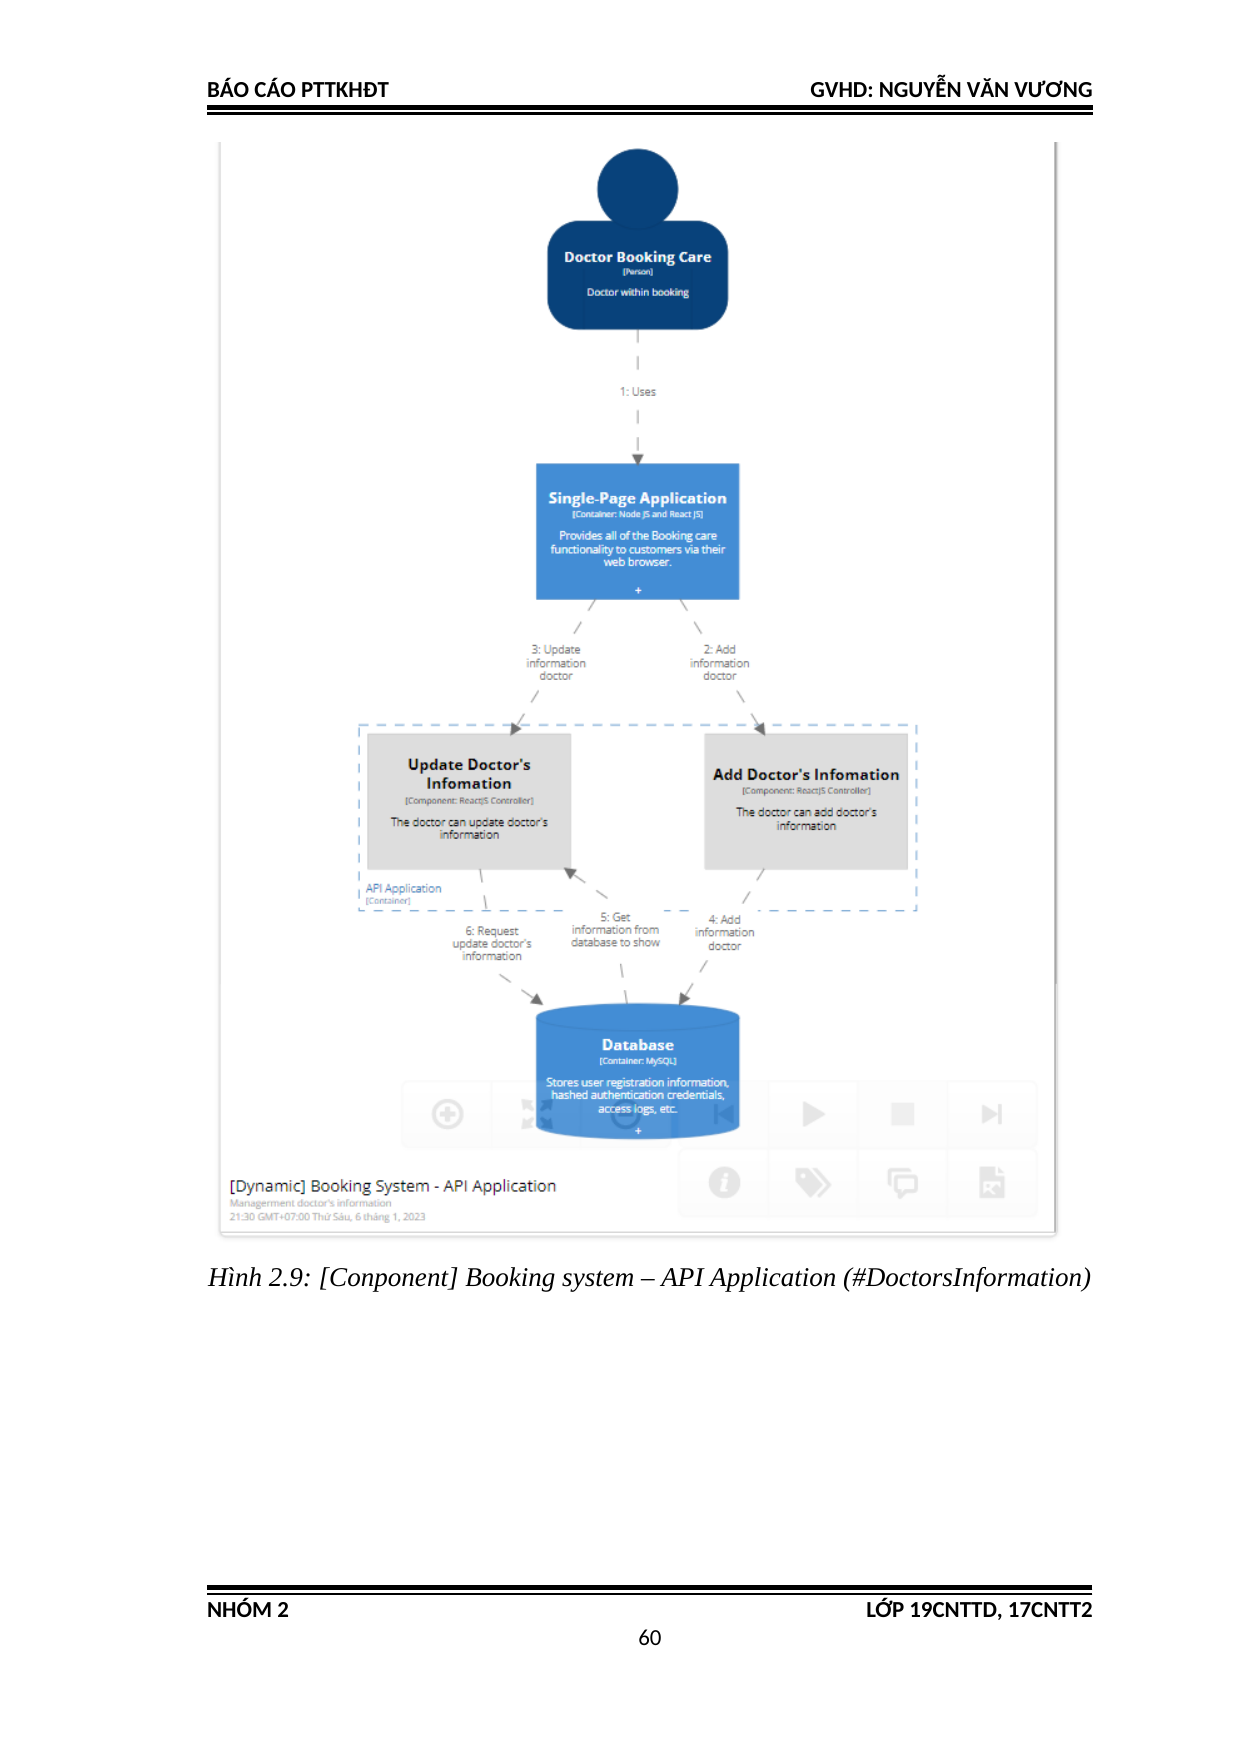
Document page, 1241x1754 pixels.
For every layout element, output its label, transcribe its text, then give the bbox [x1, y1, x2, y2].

picture [206, 142, 1062, 1243]
